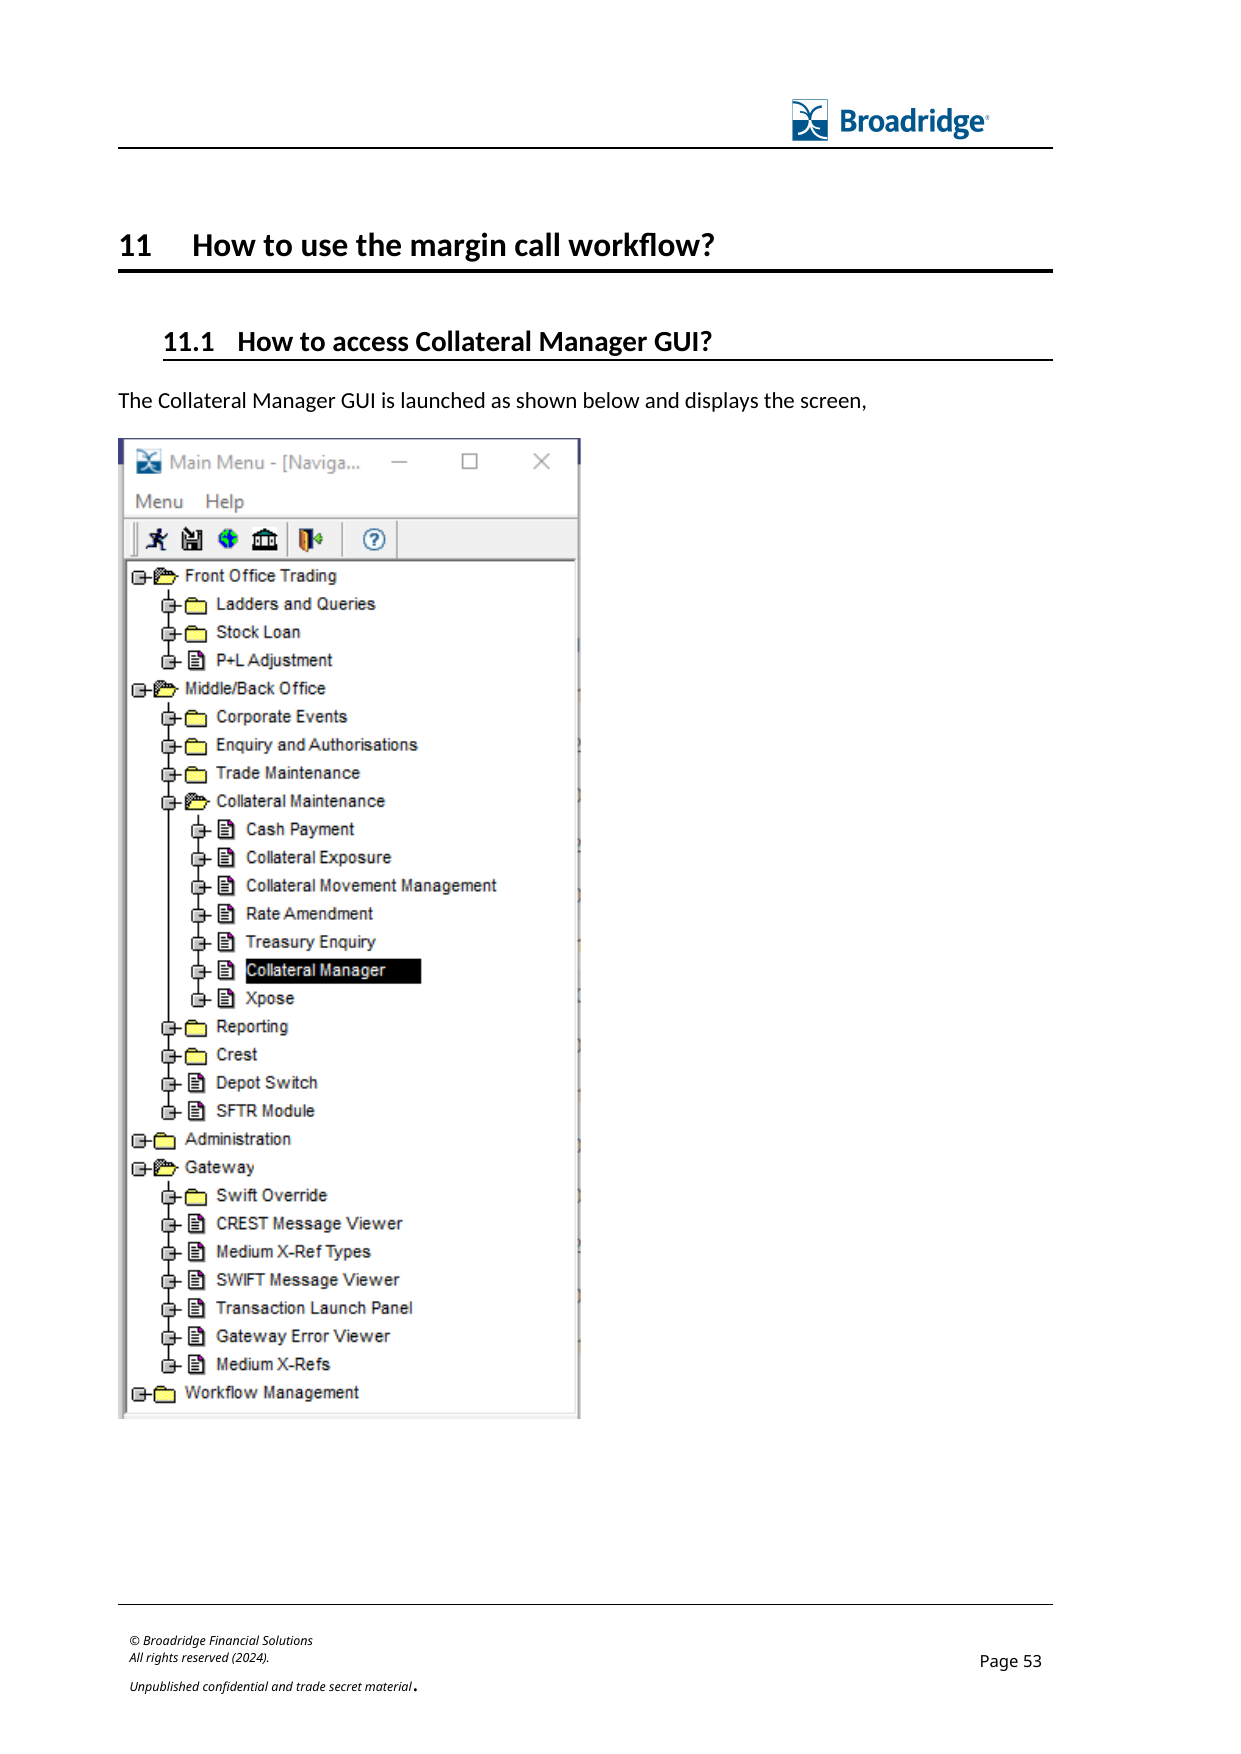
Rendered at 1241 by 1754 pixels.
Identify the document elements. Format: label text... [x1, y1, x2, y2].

text The Collateral Manager GUI is launched as shown below and displays the screen, [118, 386, 1053, 414]
picture [792, 98, 990, 142]
subtitle How to use the margin call workflow? [118, 224, 1053, 269]
picture [118, 438, 581, 1419]
subtitle How to access Collateral Manager GUI? [162, 323, 1053, 361]
